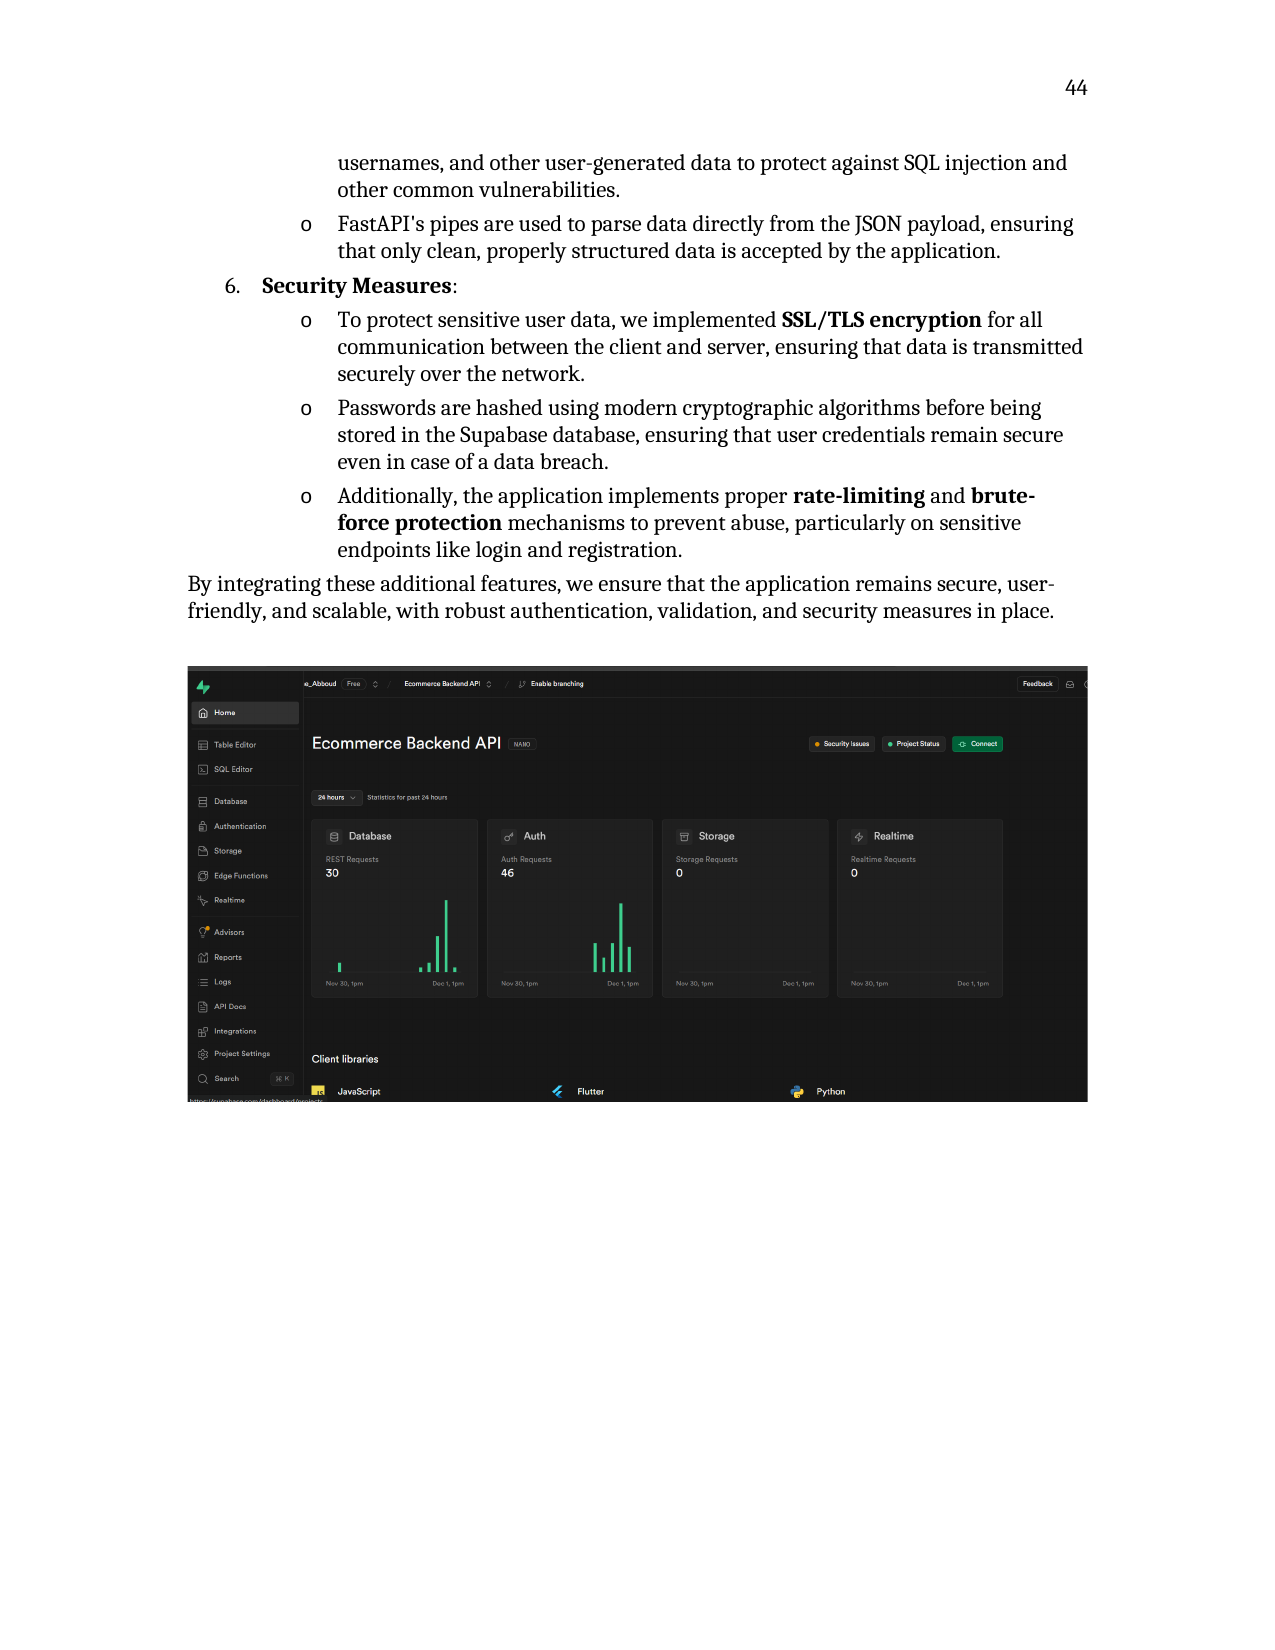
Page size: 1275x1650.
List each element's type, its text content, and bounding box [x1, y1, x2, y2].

list Additionally, the application implements proper rate-limiting and brute-force protection mechanisms to prevent abuse, particularly on sensitive endpoints like login and registration. [300, 483, 1087, 563]
list To protect sensitive user data, we implemented SSL/TLS encryption for all communication between the client and server, ensuring that data is transmitted securely over the network. [300, 307, 1087, 387]
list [300, 150, 1087, 203]
list Security Measures: [225, 273, 1087, 299]
list FastAPI's pipes are used to parse data directly from the JSON payload, ensuring that only clean, properly structured data is accepted by the application. [300, 211, 1087, 264]
text By integrating these additional features, we ensure that the application remains secure, user-friendly, and scalable, with robust authentication, validation, and security measures in place. [187, 571, 1087, 624]
list Passwords are hashed using modern cryptographic algorithms before being stored in the Supabase database, ensuring that user credentials remain secure even in case of a data breach. [300, 395, 1087, 475]
picture [187, 666, 1088, 1102]
